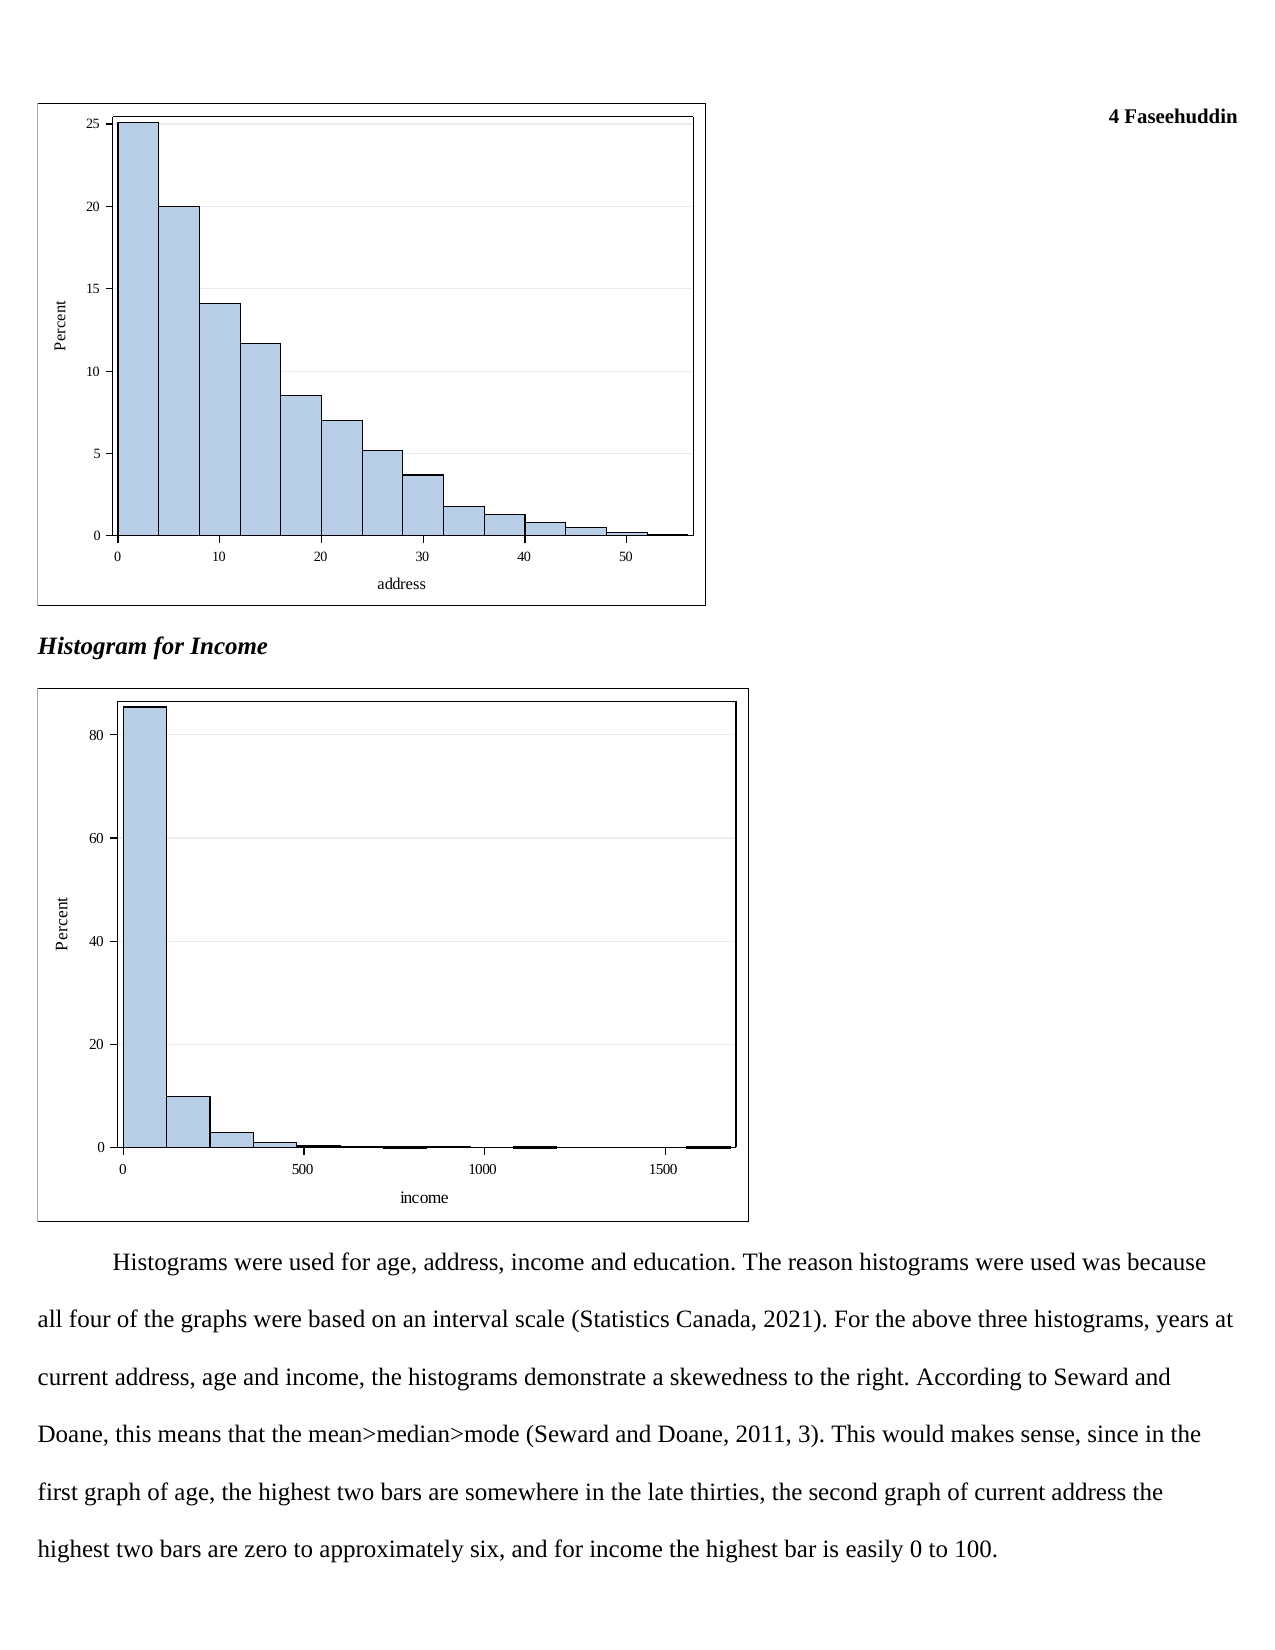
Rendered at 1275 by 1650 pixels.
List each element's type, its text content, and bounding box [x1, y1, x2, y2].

text Histogram for Income [37, 631, 1237, 660]
text Histograms were used for age, address, income and education. The reason histograms were used was because all four of the graphs were based on an interval scale (Statistics Canada, 2021). For the above three histograms, years at current address, age and income, the histograms demonstrate a skewedness to the right. According to Seward and Doane, this means that the mean>median>mode (Seward and Doane, 2011, 3). This would makes sense, since in the first graph of age, the highest two bars are somewhere in the late thirties, the second graph of current address the highest two bars are zero to approximately six, and for income the highest bar is easily 0 to 100. [37, 1247, 1237, 1563]
